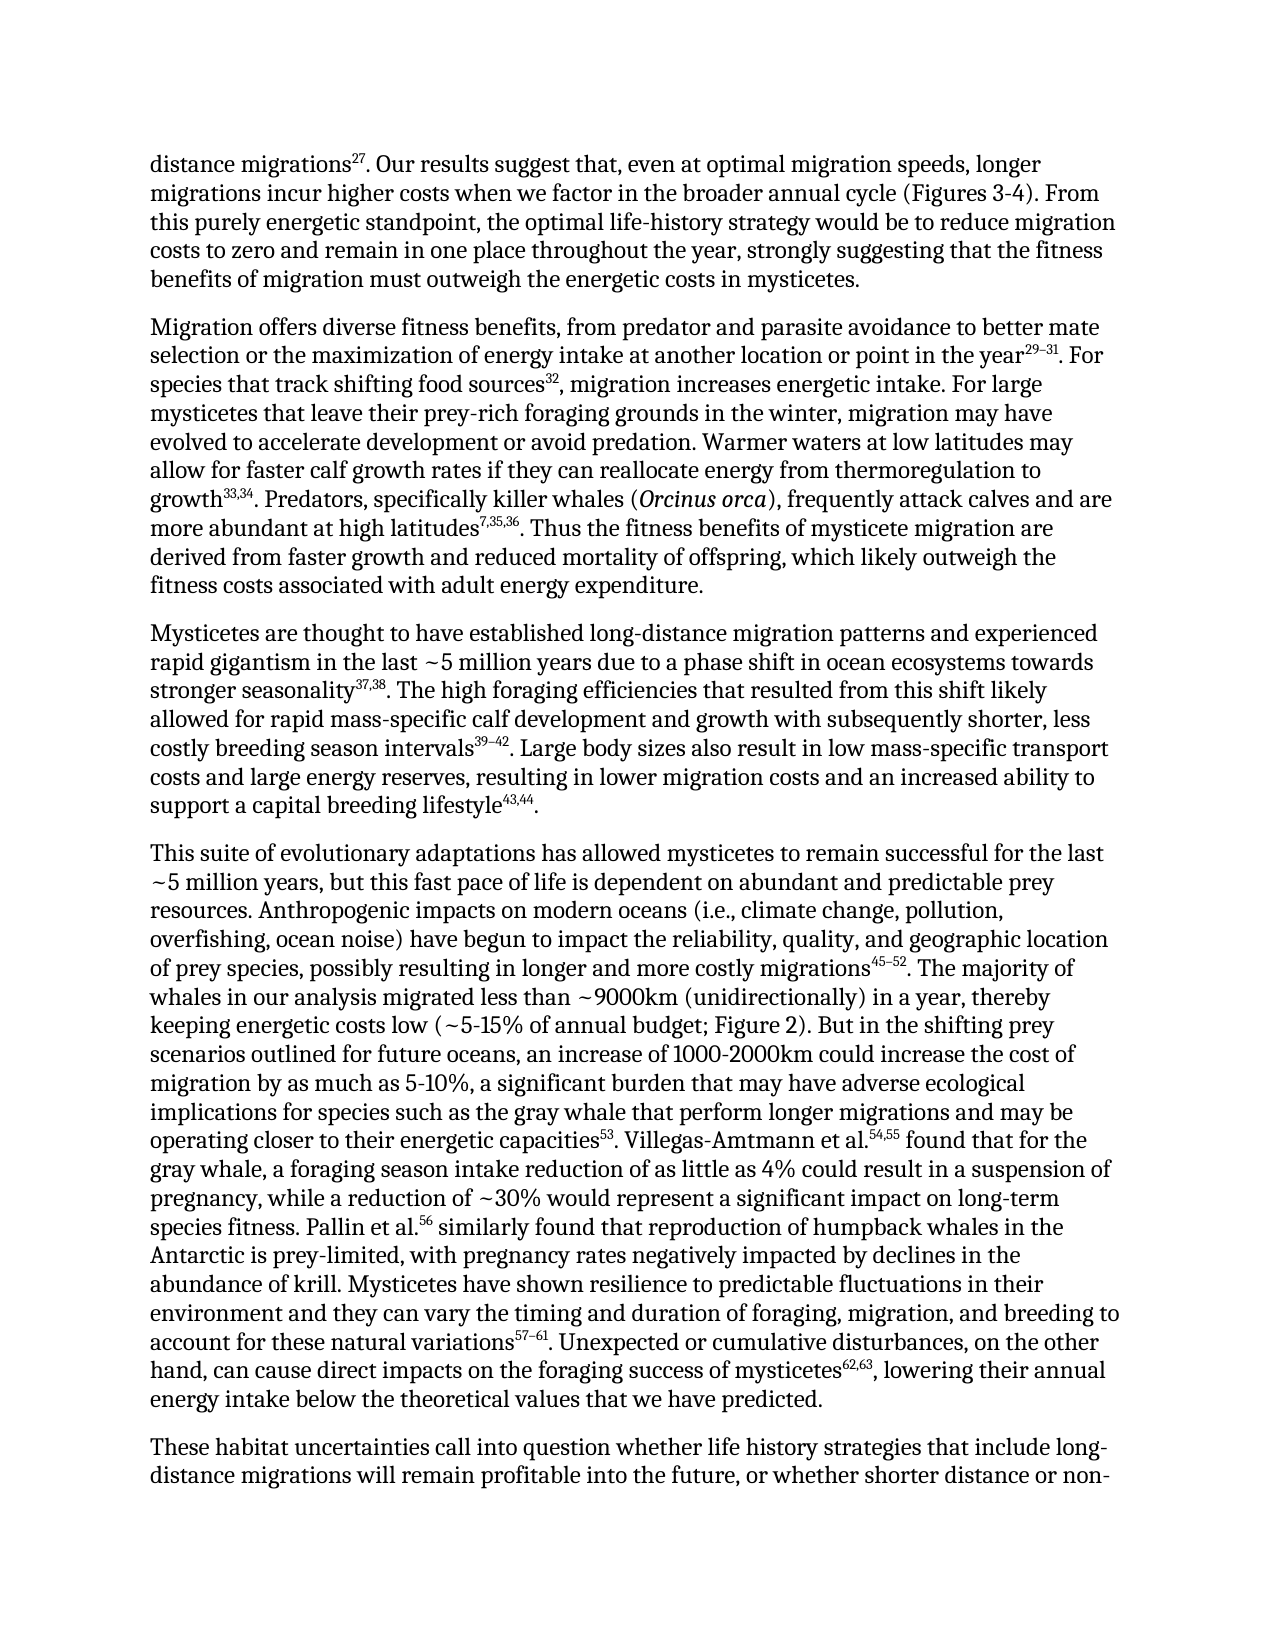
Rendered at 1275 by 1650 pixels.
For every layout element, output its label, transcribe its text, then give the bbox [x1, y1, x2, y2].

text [150, 1432, 1125, 1490]
text Migration offers diverse fitness benefits, from predator and parasite avoidance to better mate selection or the maximization of energy intake at another location or point in the year29–31. For species that track shifting food sources32, migration increases energetic intake. For large mysticetes that leave their prey-rich foraging grounds in the winter, migration may have evolved to accelerate development or avoid predation. Warmer waters at low latitudes may allow for faster calf growth rates if they can reallocate energy from thermoregulation to growth33,34. Predators, specifically killer whales (Orcinus orca), frequently attack calves and are more abundant at high latitudes7,35,36. Thus the fitness benefits of mysticete migration are derived from faster growth and reduced mortality of offspring, which likely outweigh the fitness costs associated with adult energy expenditure. [150, 312, 1125, 600]
text Mysticetes are thought to have established long-distance migration patterns and experienced rapid gigantism in the last ~5 million years due to a phase shift in ocean ecosystems towards stronger seasonality37,38. The high foraging efficiencies that resulted from this shift likely allowed for rapid mass-specific calf development and growth with subsequently shorter, less costly breeding season intervals39–42. Large body sizes also result in low mass-specific transport costs and large energy reserves, resulting in lower migration costs and an increased ability to support a capital breeding lifestyle43,44. [150, 619, 1125, 820]
text This suite of evolutionary adaptations has allowed mysticetes to remain successful for the last ~5 million years, but this fast pace of life is dependent on abundant and predictable prey resources. Anthropogenic impacts on modern oceans (i.e., climate change, pollution, overfishing, ocean noise) have begun to impact the reliability, quality, and geographic location of prey species, possibly resulting in longer and more costly migrations45–52. The majority of whales in our analysis migrated less than ~9000km (unidirectionally) in a year, thereby keeping energetic costs low (~5-15% of annual budget; Figure 2). But in the shifting prey scenarios outlined for future oceans, an increase of 1000-2000km could increase the cost of migration by as much as 5-10%, a significant burden that may have adverse ecological implications for species such as the gray whale that perform longer migrations and may be operating closer to their energetic capacities53. Villegas-Amtmann et al.54,55 found that for the gray whale, a foraging season intake reduction of as little as 4% could result in a suspension of pregnancy, while a reduction of ~30% would represent a significant impact on long-term species fitness. Pallin et al.56 similarly found that reproduction of humpback whales in the Antarctic is prey-limited, with pregnancy rates negatively impacted by declines in the abundance of krill. Mysticetes have shown resilience to predictable fluctuations in their environment and they can vary the timing and duration of foraging, migration, and breeding to account for these natural variations57–61. Unexpected or cumulative disturbances, on the other hand, can cause direct impacts on the foraging success of mysticetes62,63, lowering their annual energy intake below the theoretical values that we have predicted. [150, 839, 1125, 1414]
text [150, 150, 1125, 294]
